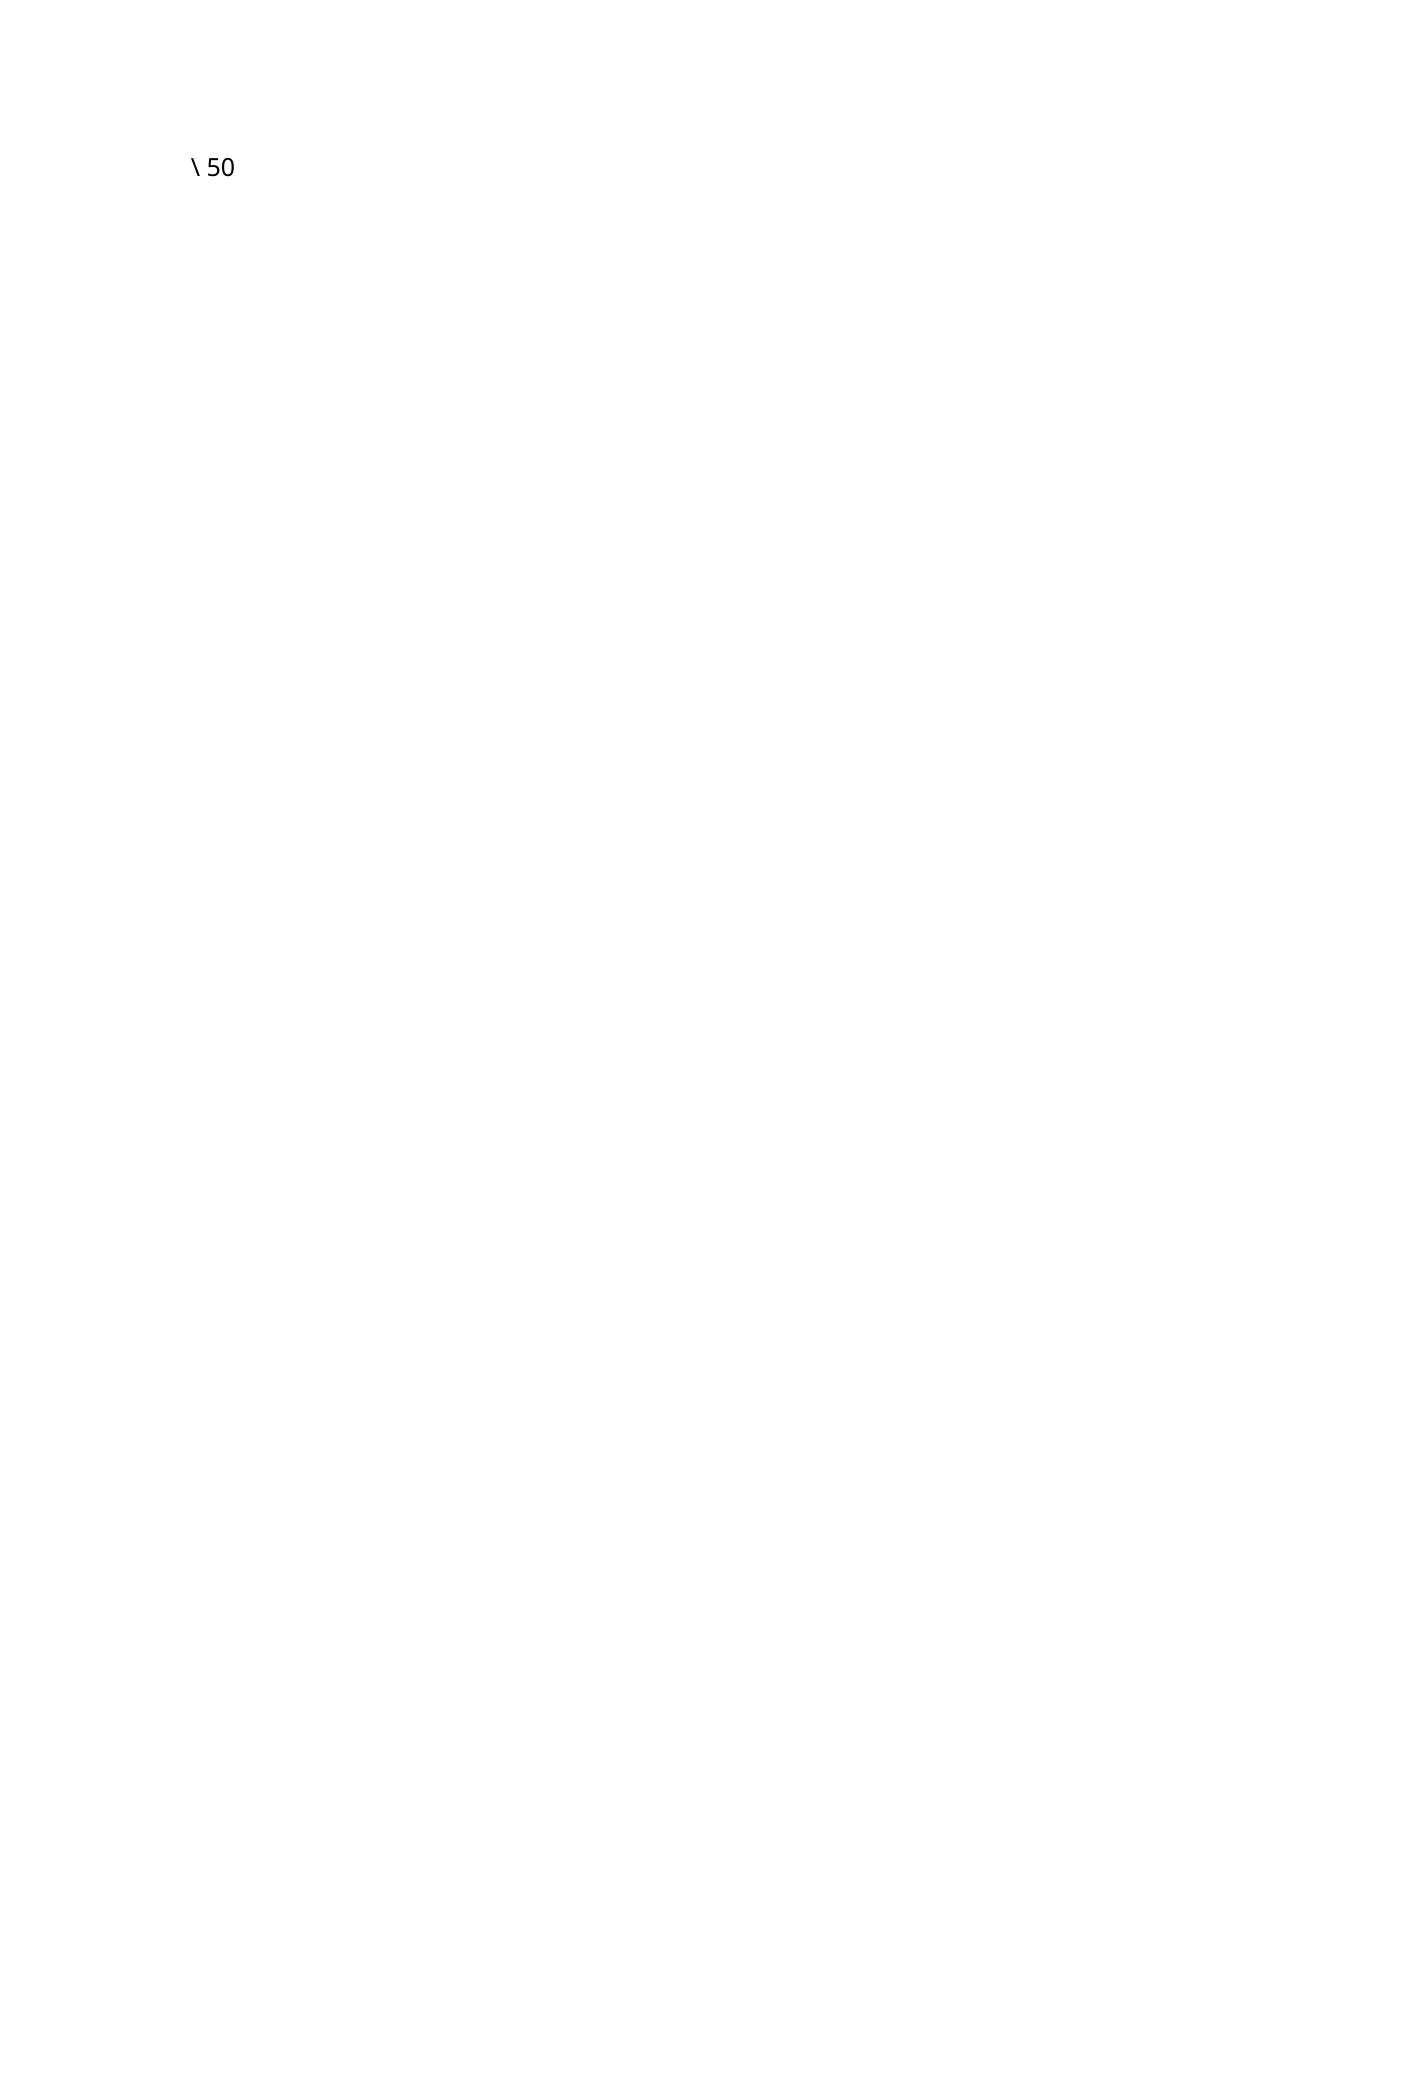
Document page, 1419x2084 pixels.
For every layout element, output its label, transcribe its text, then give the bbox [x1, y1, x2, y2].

text \ 50 [191, 150, 1269, 184]
